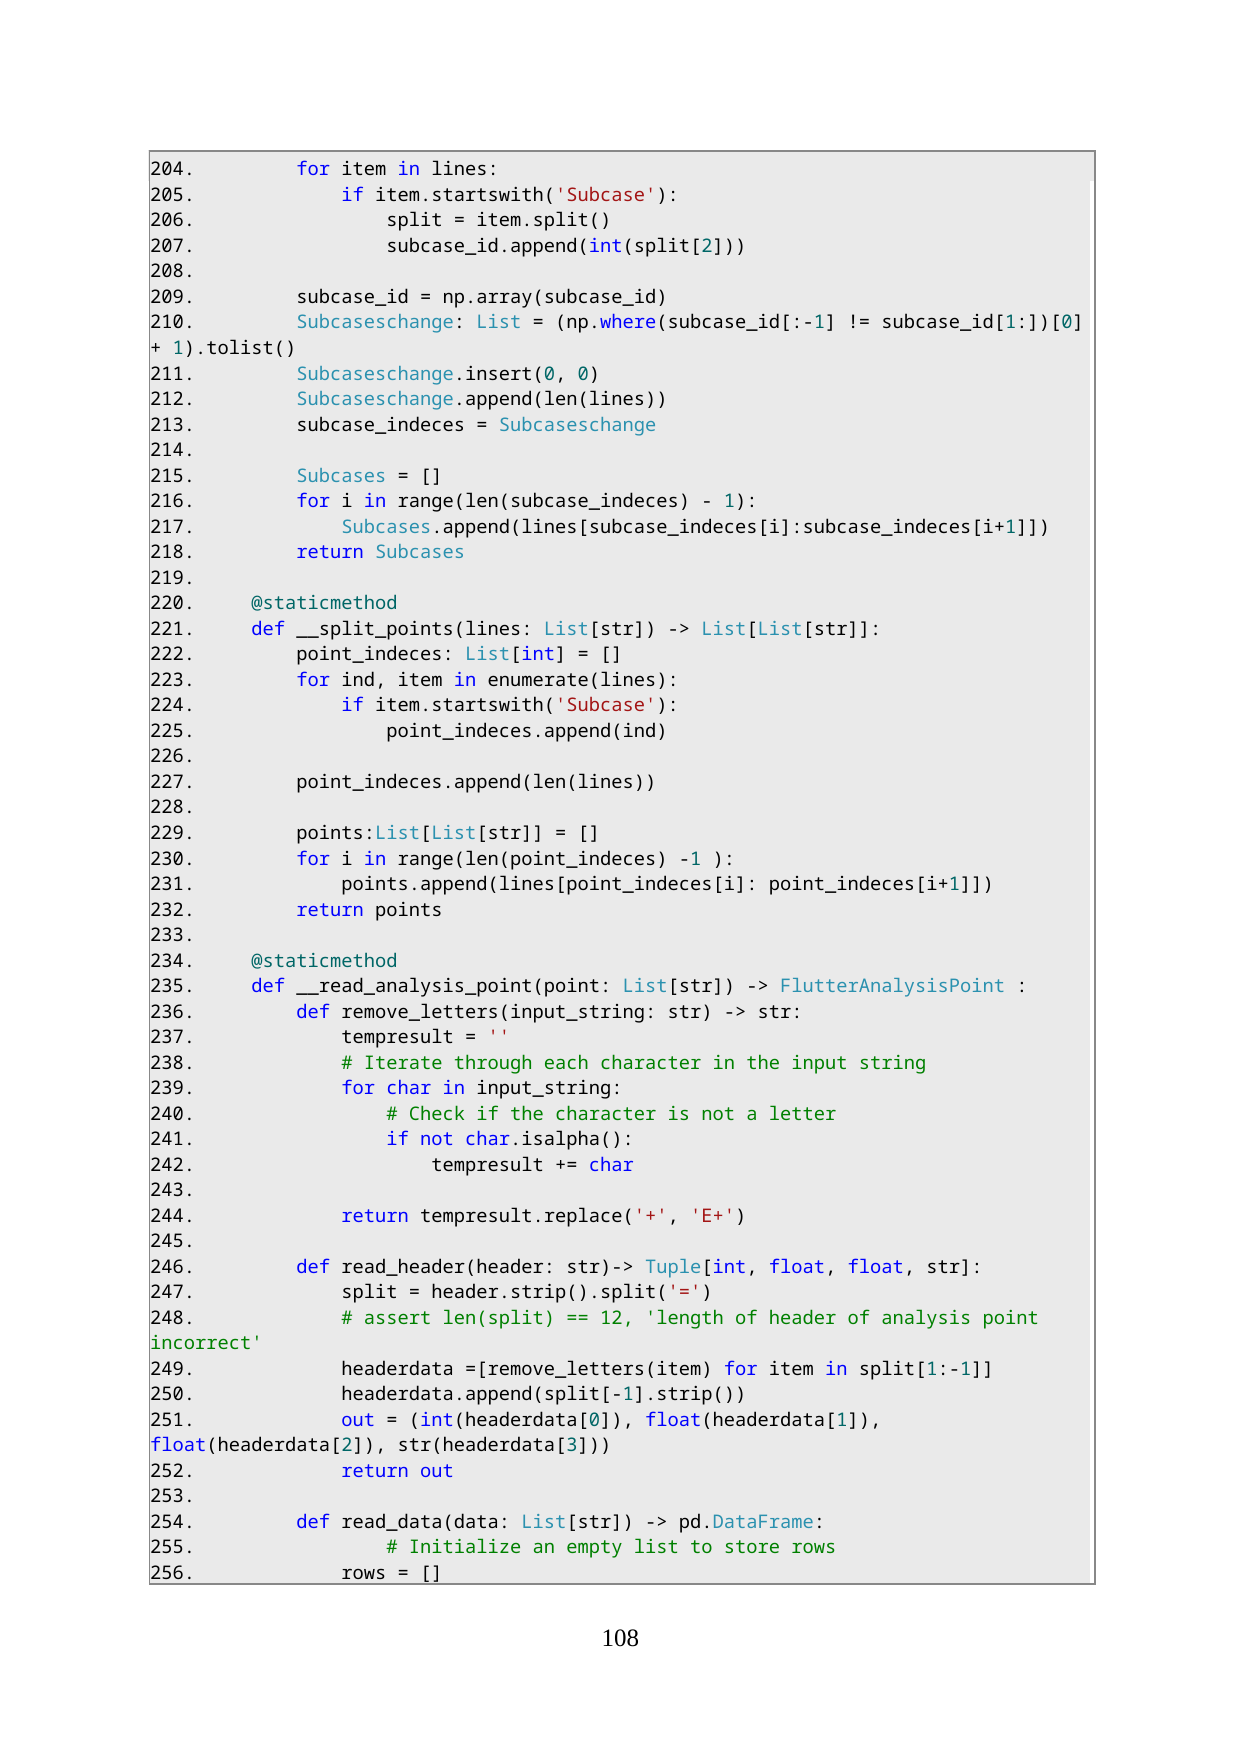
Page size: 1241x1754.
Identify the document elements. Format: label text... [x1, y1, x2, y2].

text 244. return tempresult.replace('+', 'E+') [150, 1202, 1090, 1228]
text 251. out = (int(headerdata[0]), float(headerdata[1]), float(headerdata[2]), str(headerdata[3])) [150, 1406, 1090, 1457]
text 229. points:List[List[str]] = [] [150, 819, 1090, 845]
text 239. for char in input_string: [150, 1074, 1090, 1100]
text 222. point_indeces: List[int] = [] [150, 641, 1090, 666]
text 231. points.append(lines[point_indeces[i]: point_indeces[i+1]]) [150, 870, 1090, 896]
text 252. return out [150, 1457, 1090, 1483]
text 212. Subcaseschange.append(len(lines)) [150, 385, 1090, 411]
text 247. split = header.strip().split('=') [150, 1279, 1090, 1304]
text 256. rows = [] [150, 1559, 1090, 1583]
text 206. split = item.split() [150, 207, 1090, 232]
text 207. subcase_id.append(int(split[2])) [150, 232, 1090, 258]
text 235. def __read_analysis_point(point: List[str]) -> FlutterAnalysisPoint : [150, 972, 1090, 998]
text 227. point_indeces.append(len(lines)) [150, 768, 1090, 794]
text 228. [150, 794, 1090, 819]
text 248. # assert len(split) == 12, 'length of header of analysis point incorrect' [150, 1304, 1090, 1355]
text 220. @staticmethod [150, 589, 1090, 615]
text 249. headerdata =[remove_letters(item) for item in split[1:-1]] [150, 1355, 1090, 1381]
text 205. if item.startswith('Subcase'): [150, 181, 1090, 207]
text 223. for ind, item in enumerate(lines): [150, 666, 1090, 692]
text 215. Subcases = [] [150, 462, 1090, 487]
text 243. [150, 1177, 1090, 1202]
text 226. [150, 743, 1090, 768]
text 204. for item in lines: [150, 152, 1094, 181]
text 246. def read_header(header: str)-> Tuple[int, float, float, str]: [150, 1253, 1090, 1279]
text 214. [150, 436, 1090, 462]
text 210. Subcaseschange: List = (np.where(subcase_id[:-1] != subcase_id[1:])[0] + 1).tolist() [150, 309, 1090, 360]
text 219. [150, 564, 1090, 589]
text 250. headerdata.append(split[-1].strip()) [150, 1381, 1090, 1406]
text 221. def __split_points(lines: List[str]) -> List[List[str]]: [150, 615, 1090, 641]
text 232. return points [150, 896, 1090, 921]
text 234. @staticmethod [150, 947, 1090, 972]
text 217. Subcases.append(lines[subcase_indeces[i]:subcase_indeces[i+1]]) [150, 513, 1090, 538]
text 209. subcase_id = np.array(subcase_id) [150, 283, 1090, 309]
text 225. point_indeces.append(ind) [150, 717, 1090, 743]
text 253. [150, 1483, 1090, 1508]
text 254. def read_data(data: List[str]) -> pd.DataFrame: [150, 1508, 1090, 1534]
text 216. for i in range(len(subcase_indeces) - 1): [150, 487, 1090, 513]
text 255. # Initialize an empty list to store rows [150, 1534, 1090, 1559]
text 230. for i in range(len(point_indeces) -1 ): [150, 845, 1090, 870]
text 208. [150, 258, 1090, 283]
text 238. # Iterate through each character in the input string [150, 1049, 1090, 1074]
text 237. tempresult = '' [150, 1023, 1090, 1049]
text 233. [150, 921, 1090, 947]
text 211. Subcaseschange.insert(0, 0) [150, 360, 1090, 385]
text 236. def remove_letters(input_string: str) -> str: [150, 998, 1090, 1023]
text 240. # Check if the character is not a letter [150, 1100, 1090, 1126]
text 218. return Subcases [150, 538, 1090, 564]
text 213. subcase_indeces = Subcaseschange [150, 411, 1090, 436]
text 241. if not char.isalpha(): [150, 1126, 1090, 1151]
text 242. tempresult += char [150, 1151, 1090, 1177]
text 224. if item.startswith('Subcase'): [150, 692, 1090, 717]
text 245. [150, 1228, 1090, 1253]
